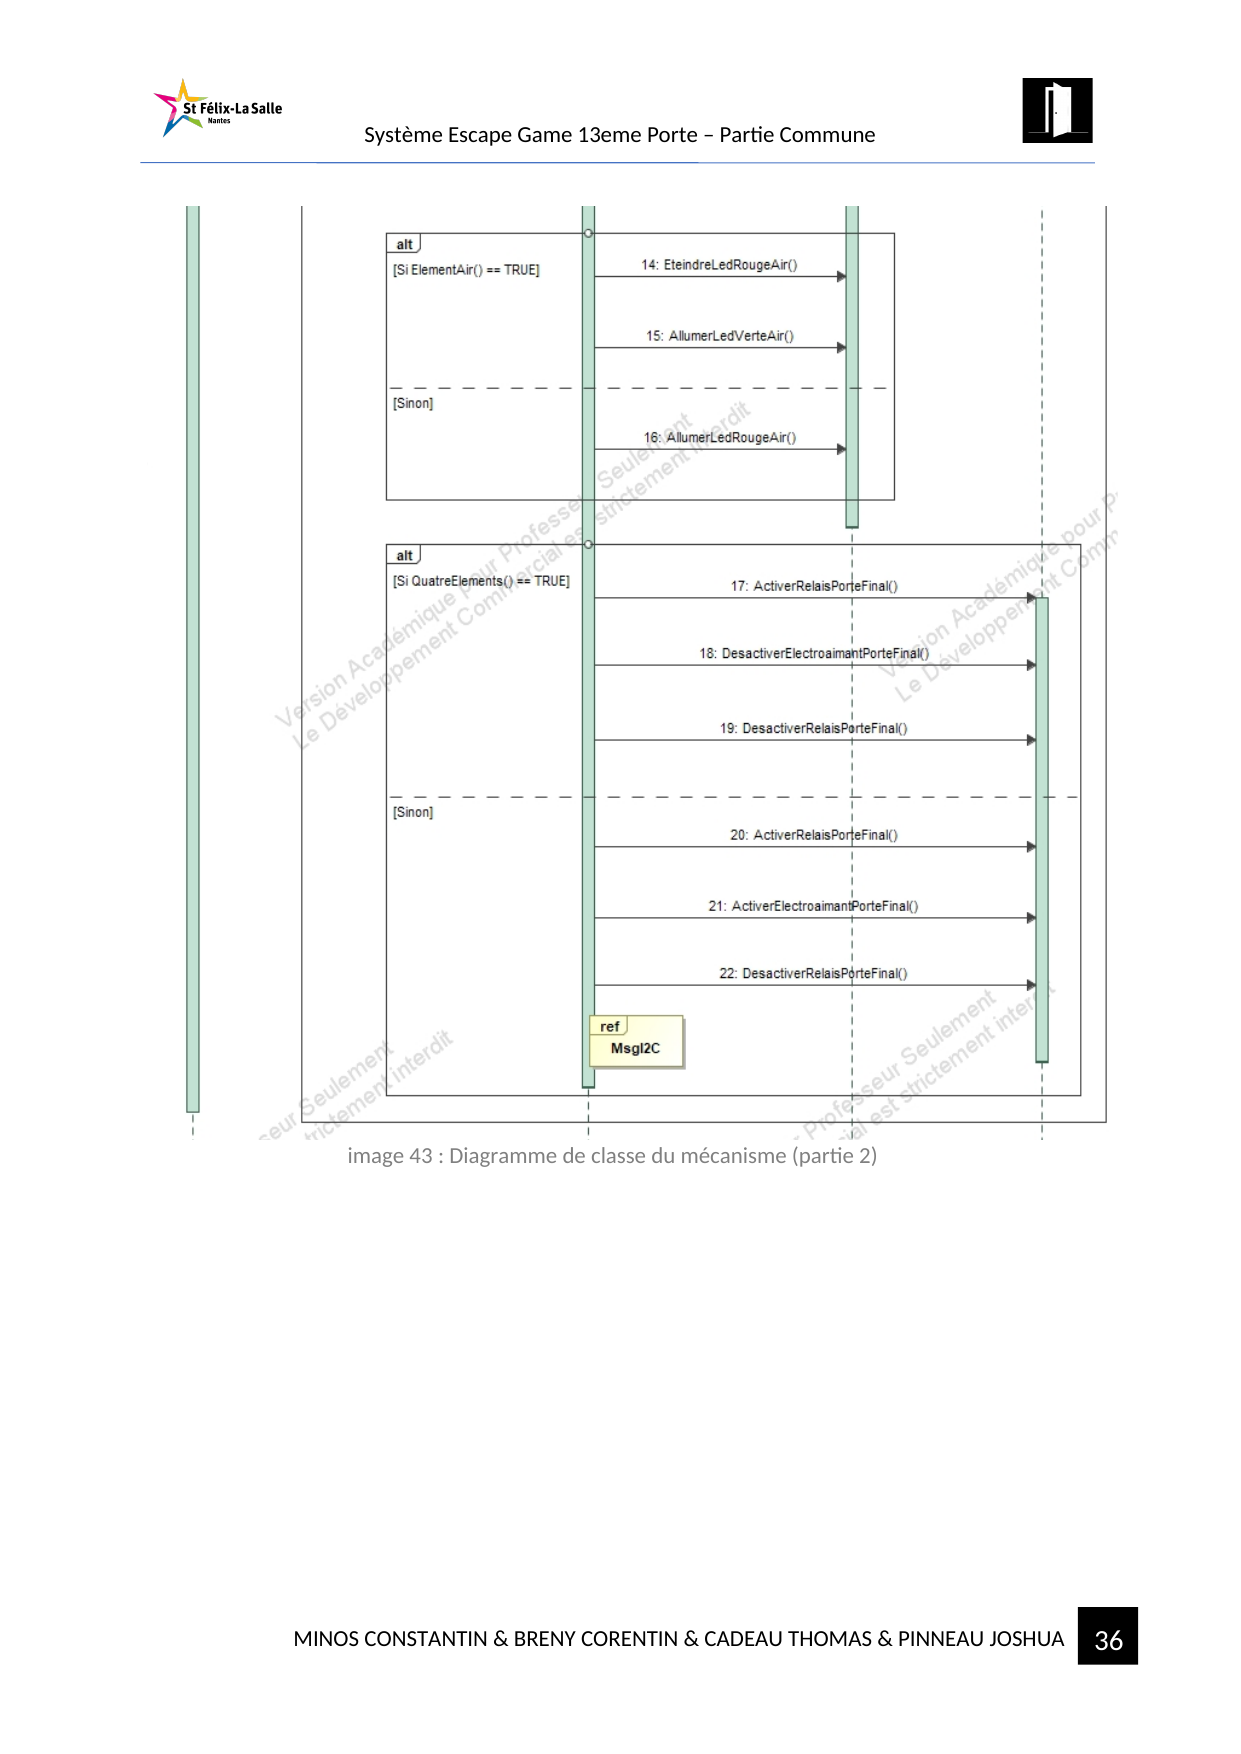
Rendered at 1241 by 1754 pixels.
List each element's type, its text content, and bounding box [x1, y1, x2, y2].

picture [147, 73, 290, 142]
picture [147, 206, 1118, 1140]
picture [1022, 78, 1093, 143]
text image 43 : Diagramme de classe du mécanisme (partie 2) [148, 1140, 1078, 1169]
